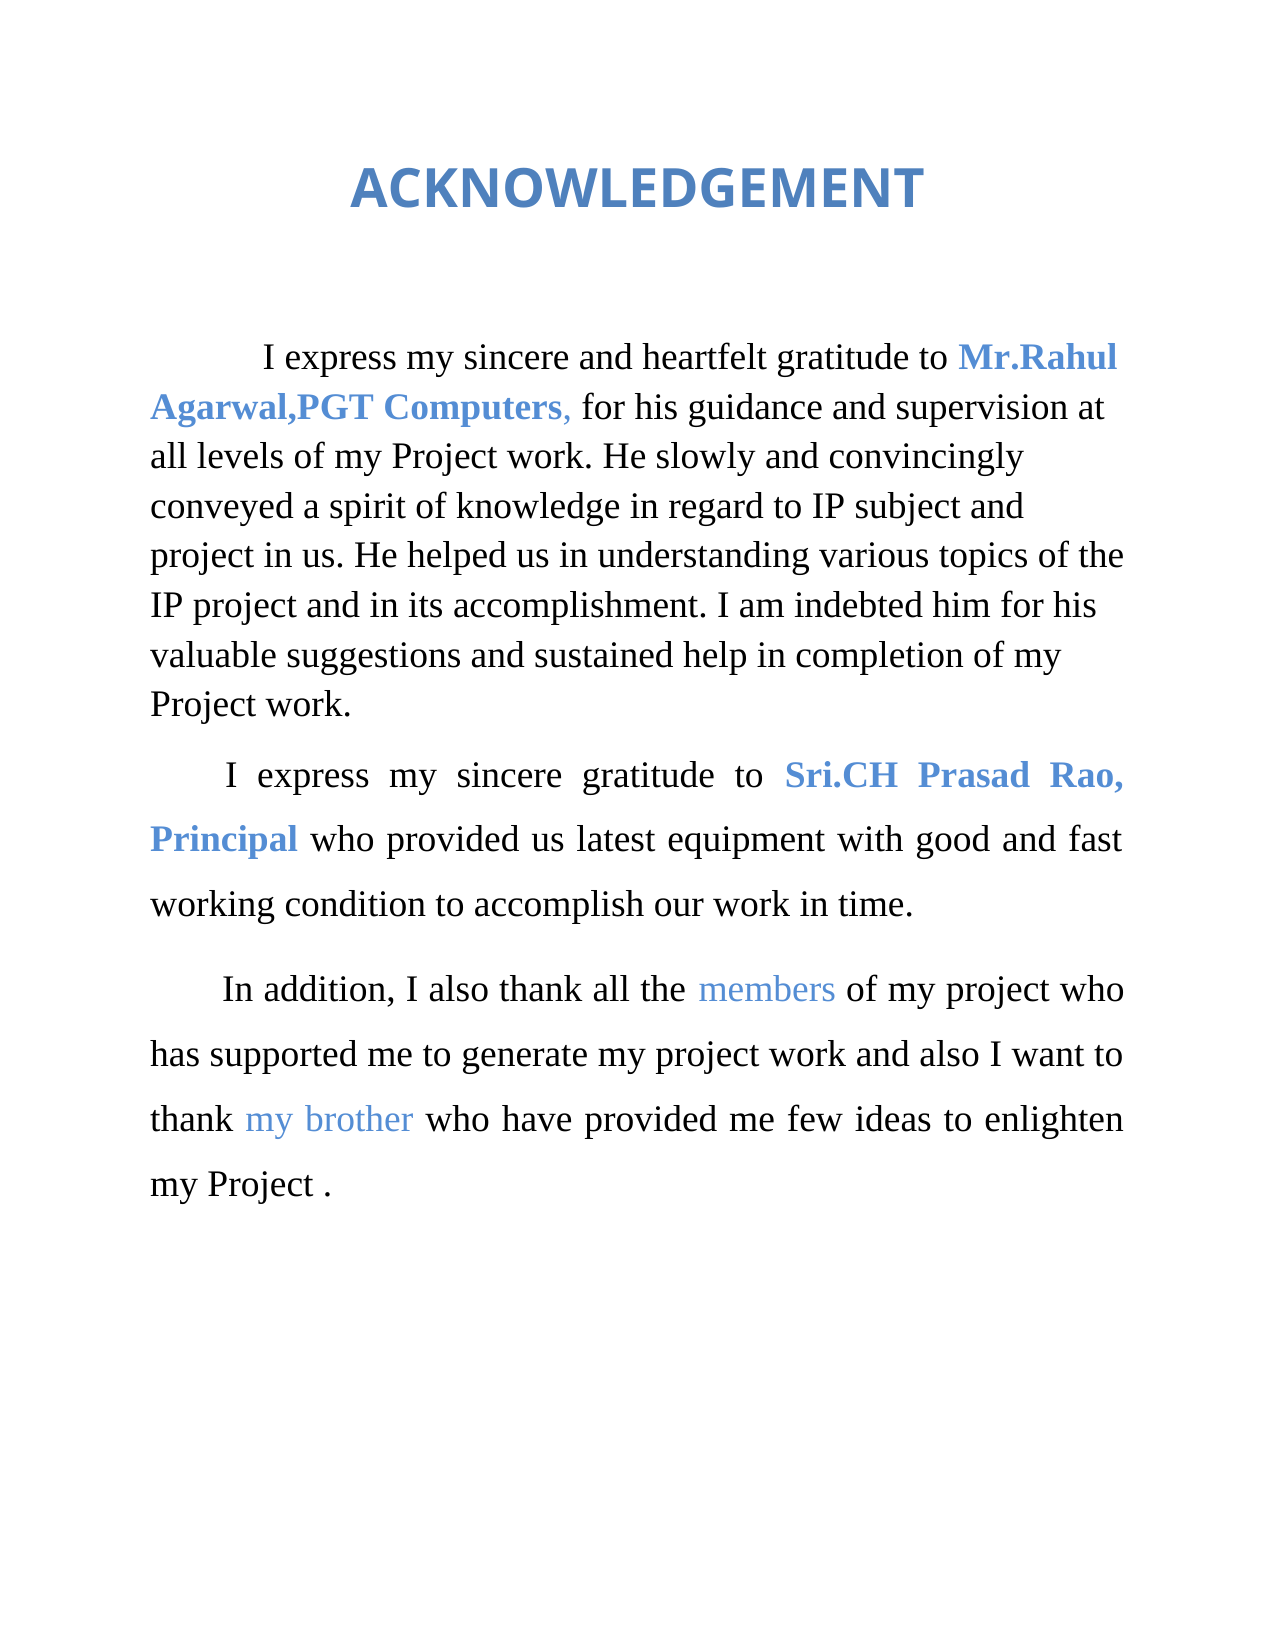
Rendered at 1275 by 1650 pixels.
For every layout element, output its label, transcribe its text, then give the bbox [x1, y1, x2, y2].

text I express my sincere gratitude to Sri.CH Prasad Rao, Principal who provided us latest equipment with good and fast working condition to accomplish our work in time. [150, 752, 1124, 924]
text In addition, I also thank all the members of my project who has supported me to generate my project work and also I want to thank my brother who have provided me few ideas to enlighten my Project . [150, 967, 1125, 1204]
text ACKNOWLEDGEMENT [150, 150, 1125, 224]
text I express my sincere and heartfelt gratitude to Mr.Rahul Agarwal,PGT Computers, for his guidance and supervision at all levels of my Project work. He slowly and convincingly conveyed a spirit of knowledge in regard to IP subject and project in us. He helped us in understanding various topics of the IP project and in its accomplishment. I am indebted him for his valuable suggestions and sustained help in completion of my Project work. [150, 334, 1125, 725]
